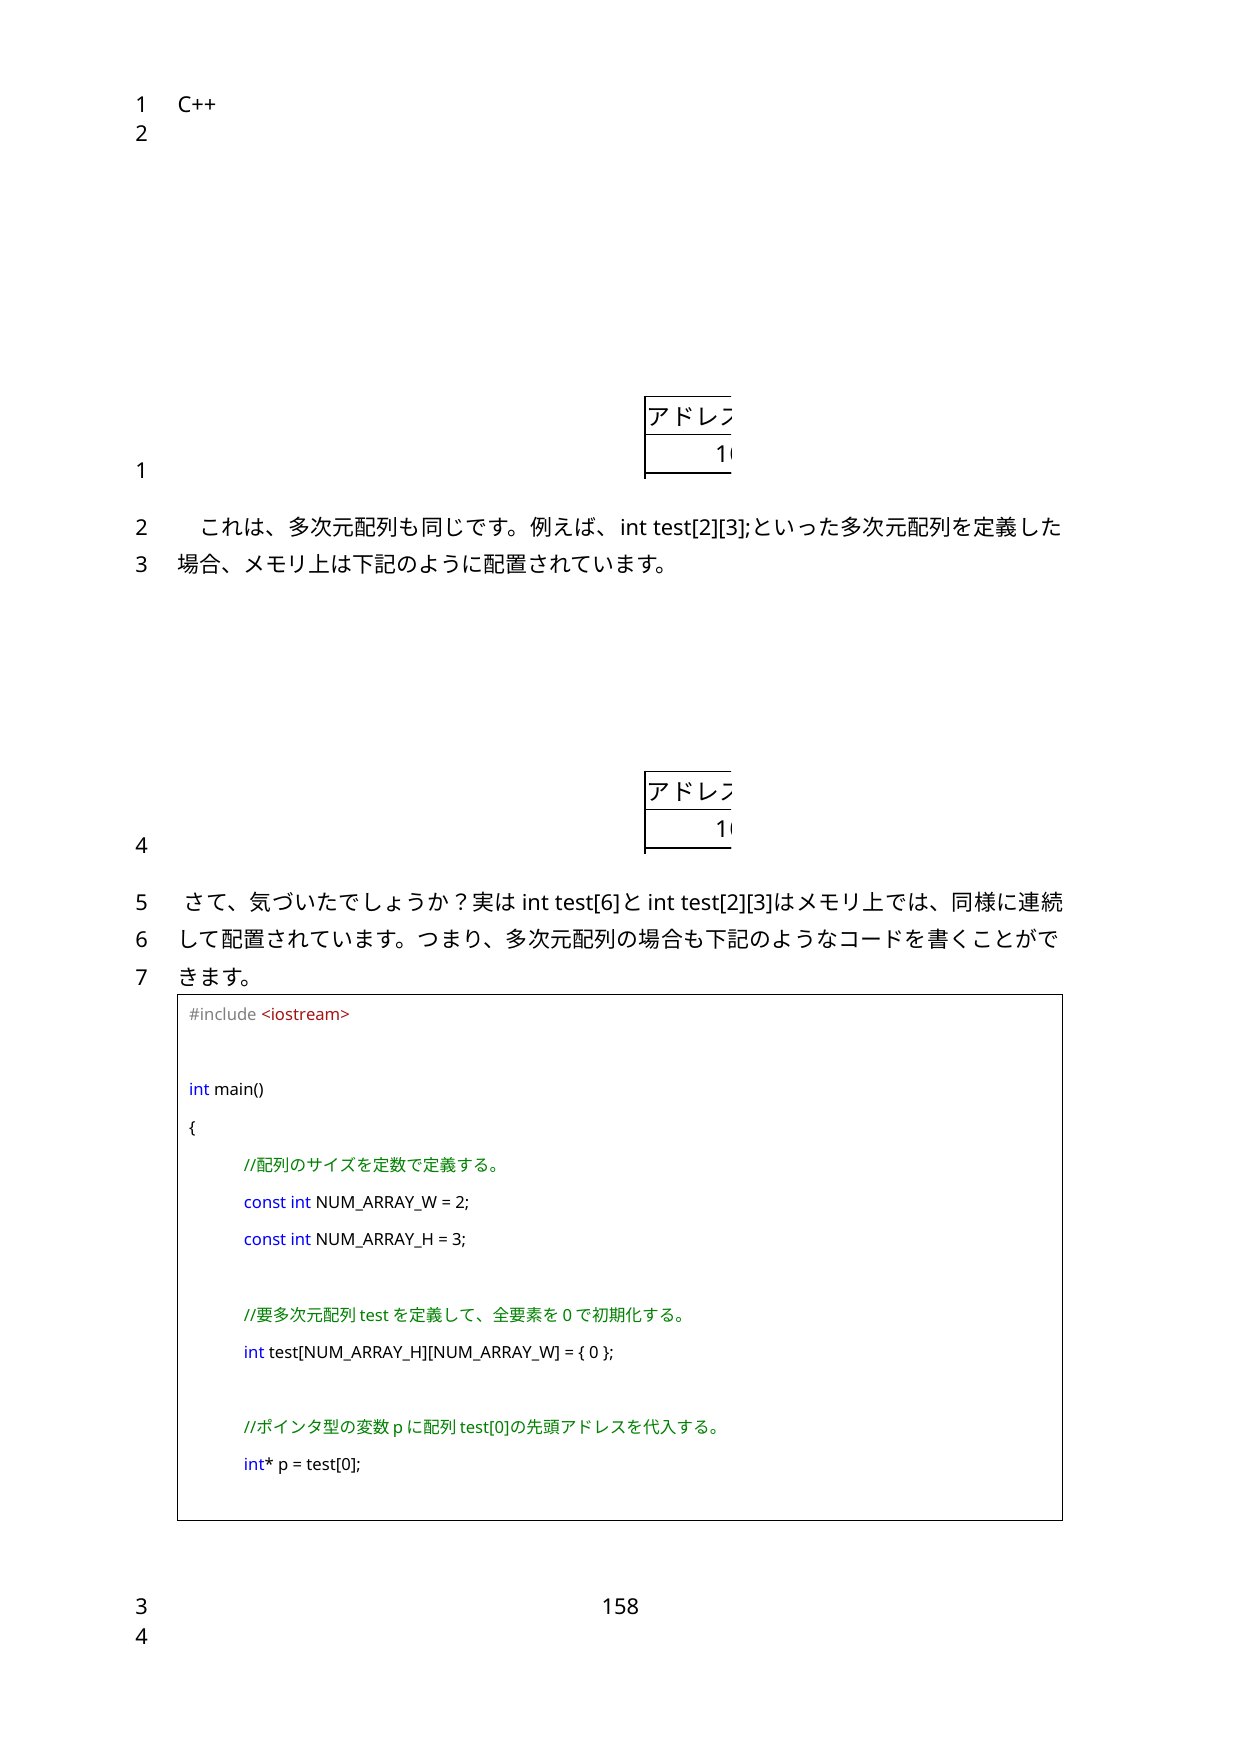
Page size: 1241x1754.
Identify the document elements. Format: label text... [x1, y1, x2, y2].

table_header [178, 995, 1062, 1520]
text さて、気づいたでしょうか？実はint test[6]とint test[2][3]はメモリ上では、同様に連続して配置されています。つまり、多次元配列の場合も下記のようなコードを書くことができます。 [177, 882, 1063, 994]
text これは、多次元配列も同じです。例えば、int test[2][3];といった多次元配列を定義した場合、メモリ上は下記のように配置されています。 [177, 507, 1063, 582]
